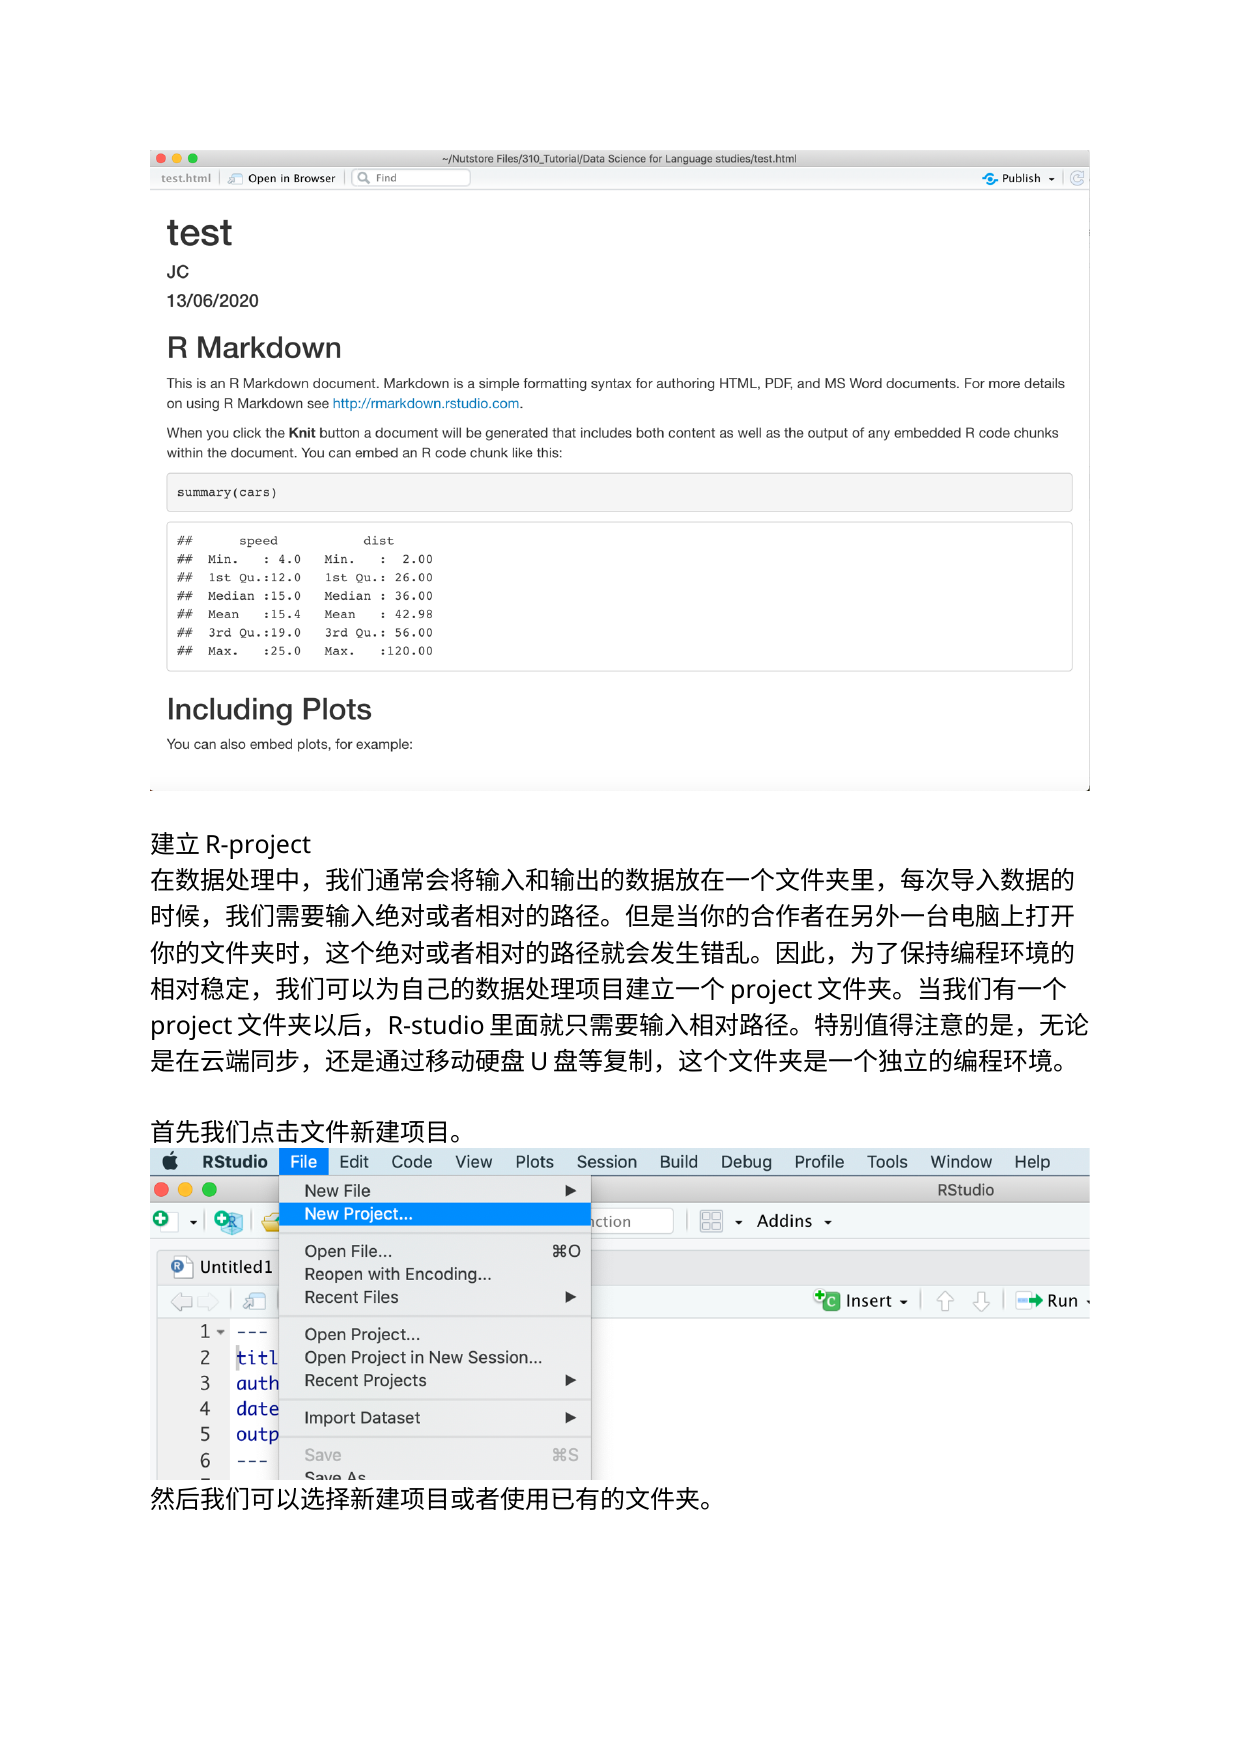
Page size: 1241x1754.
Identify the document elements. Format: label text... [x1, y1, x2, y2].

picture [150, 1148, 1090, 1480]
text 建立R-project [150, 824, 1090, 861]
text 然后我们可以选择新建项目或者使用已有的文件夹。 [150, 1480, 1090, 1515]
picture [150, 150, 1090, 791]
text 首先我们点击文件新建项目。 [150, 1112, 1090, 1148]
text 在数据处理中，我们通常会将输入和输出的数据放在一个文件夹里，每次导入数据的时候，我们需要输入绝对或者相对的路径。但是当你的合作者在另外一台电脑上打开你的文件夹时，这个绝对或者相对的路径就会发生错乱。因此，为了保持编程环境的相对稳定，我们可以为自己的数据处理项目建立一个project文件夹。当我们有一个project文件夹以后，R-studio里面就只需要输入相对路径。特别值得注意的是，无论是在云端同步，还是通过移动硬盘U盘等复制，这个文件夹是一个独立的编程环境。 [150, 861, 1090, 1078]
